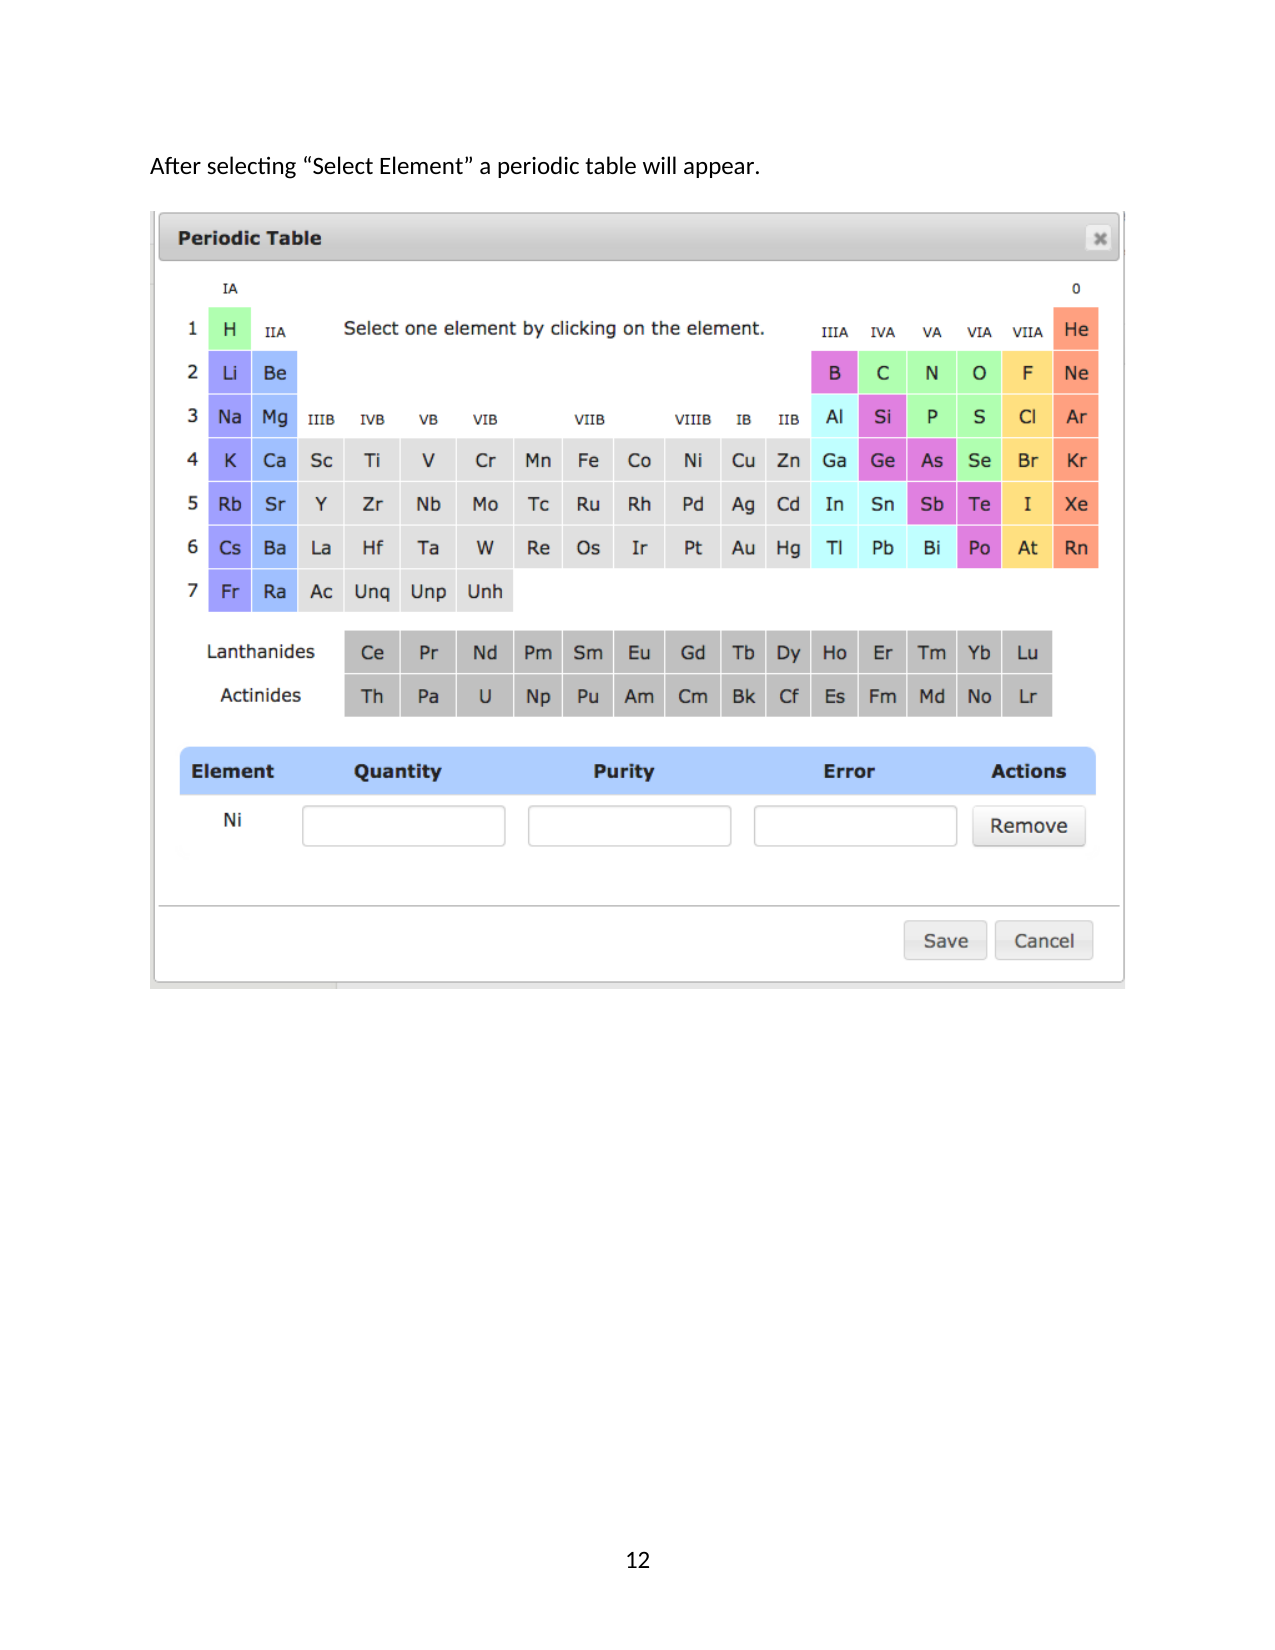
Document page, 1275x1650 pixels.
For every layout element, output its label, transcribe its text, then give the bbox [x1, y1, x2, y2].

picture [150, 211, 1125, 989]
text After selecting “Select Element” a periodic table will appear. [150, 150, 1125, 181]
